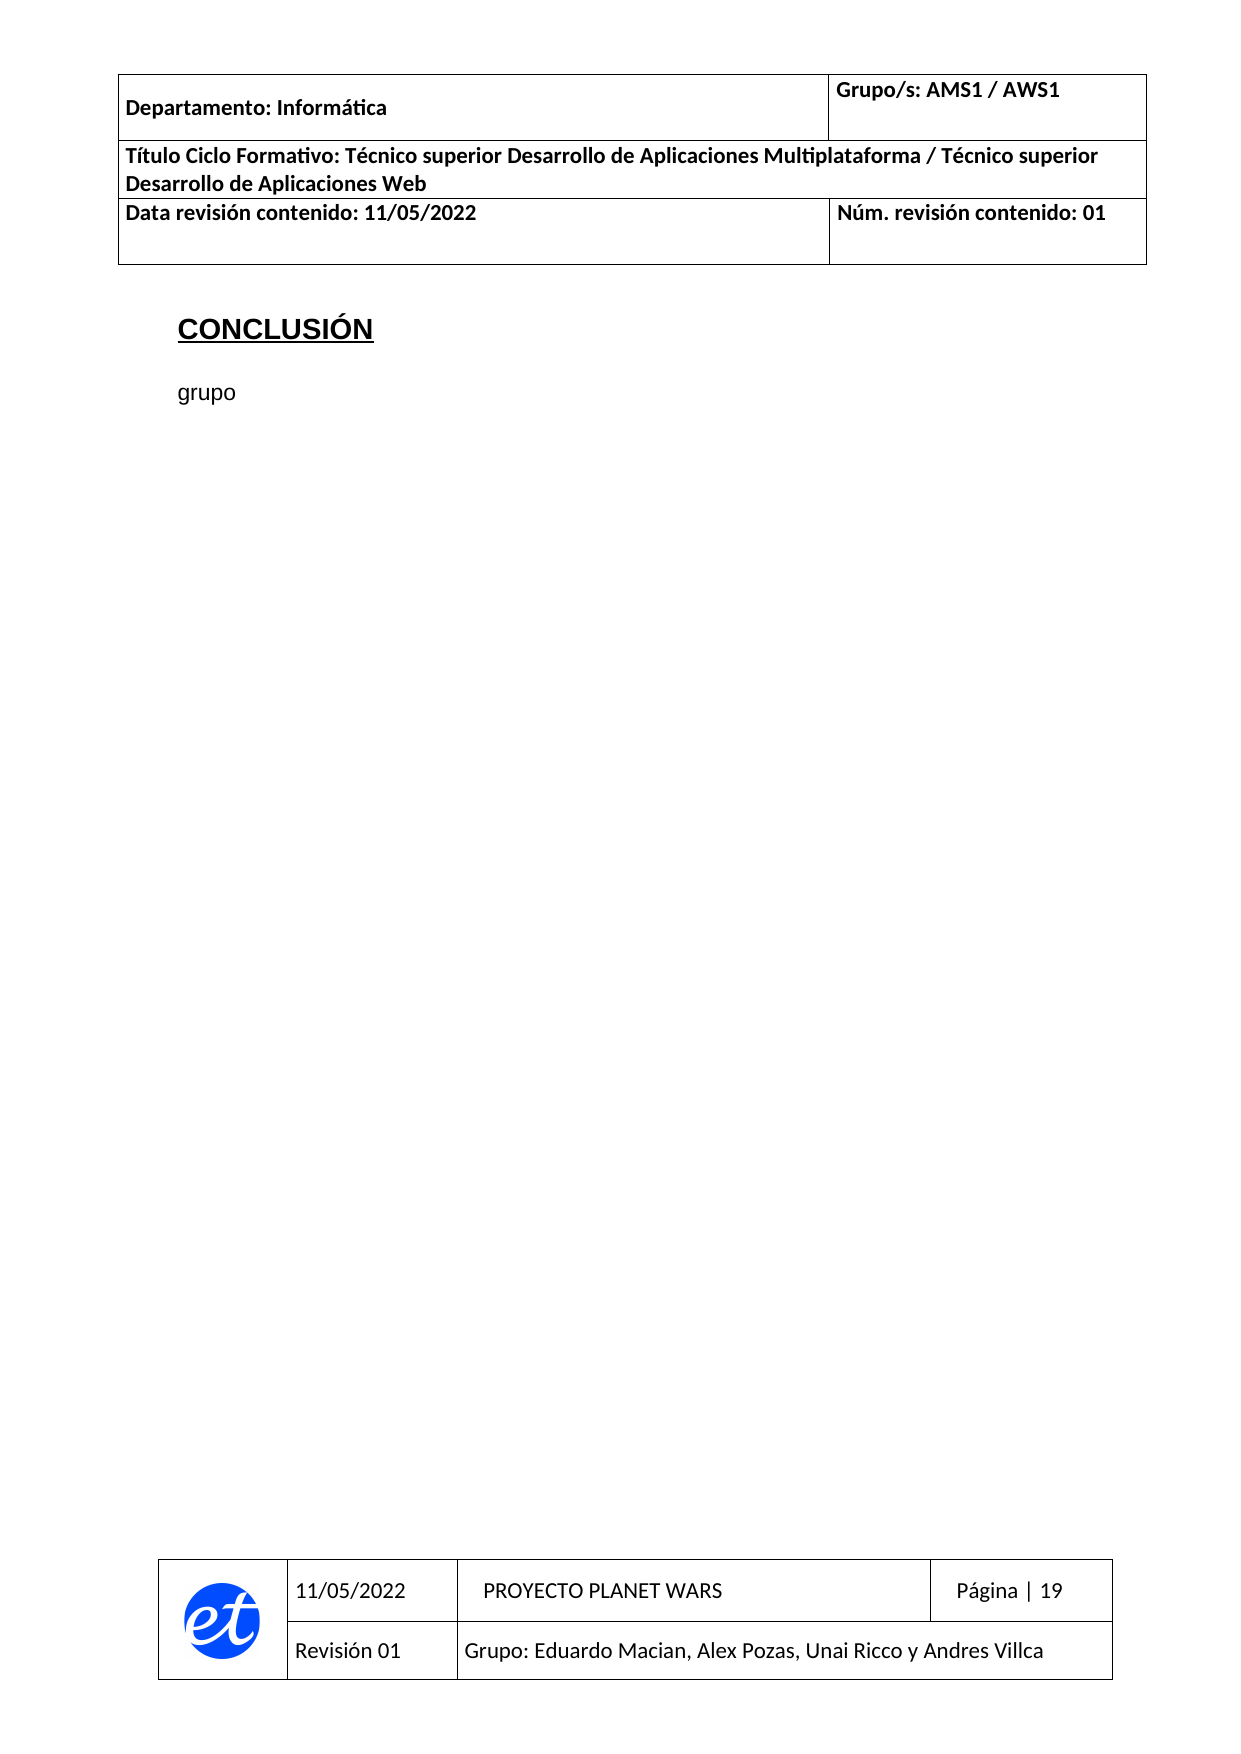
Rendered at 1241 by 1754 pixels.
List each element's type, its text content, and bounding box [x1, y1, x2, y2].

text grupo [177, 379, 1063, 405]
picture [184, 1583, 260, 1659]
text CONCLUSIÓN [177, 312, 1063, 345]
